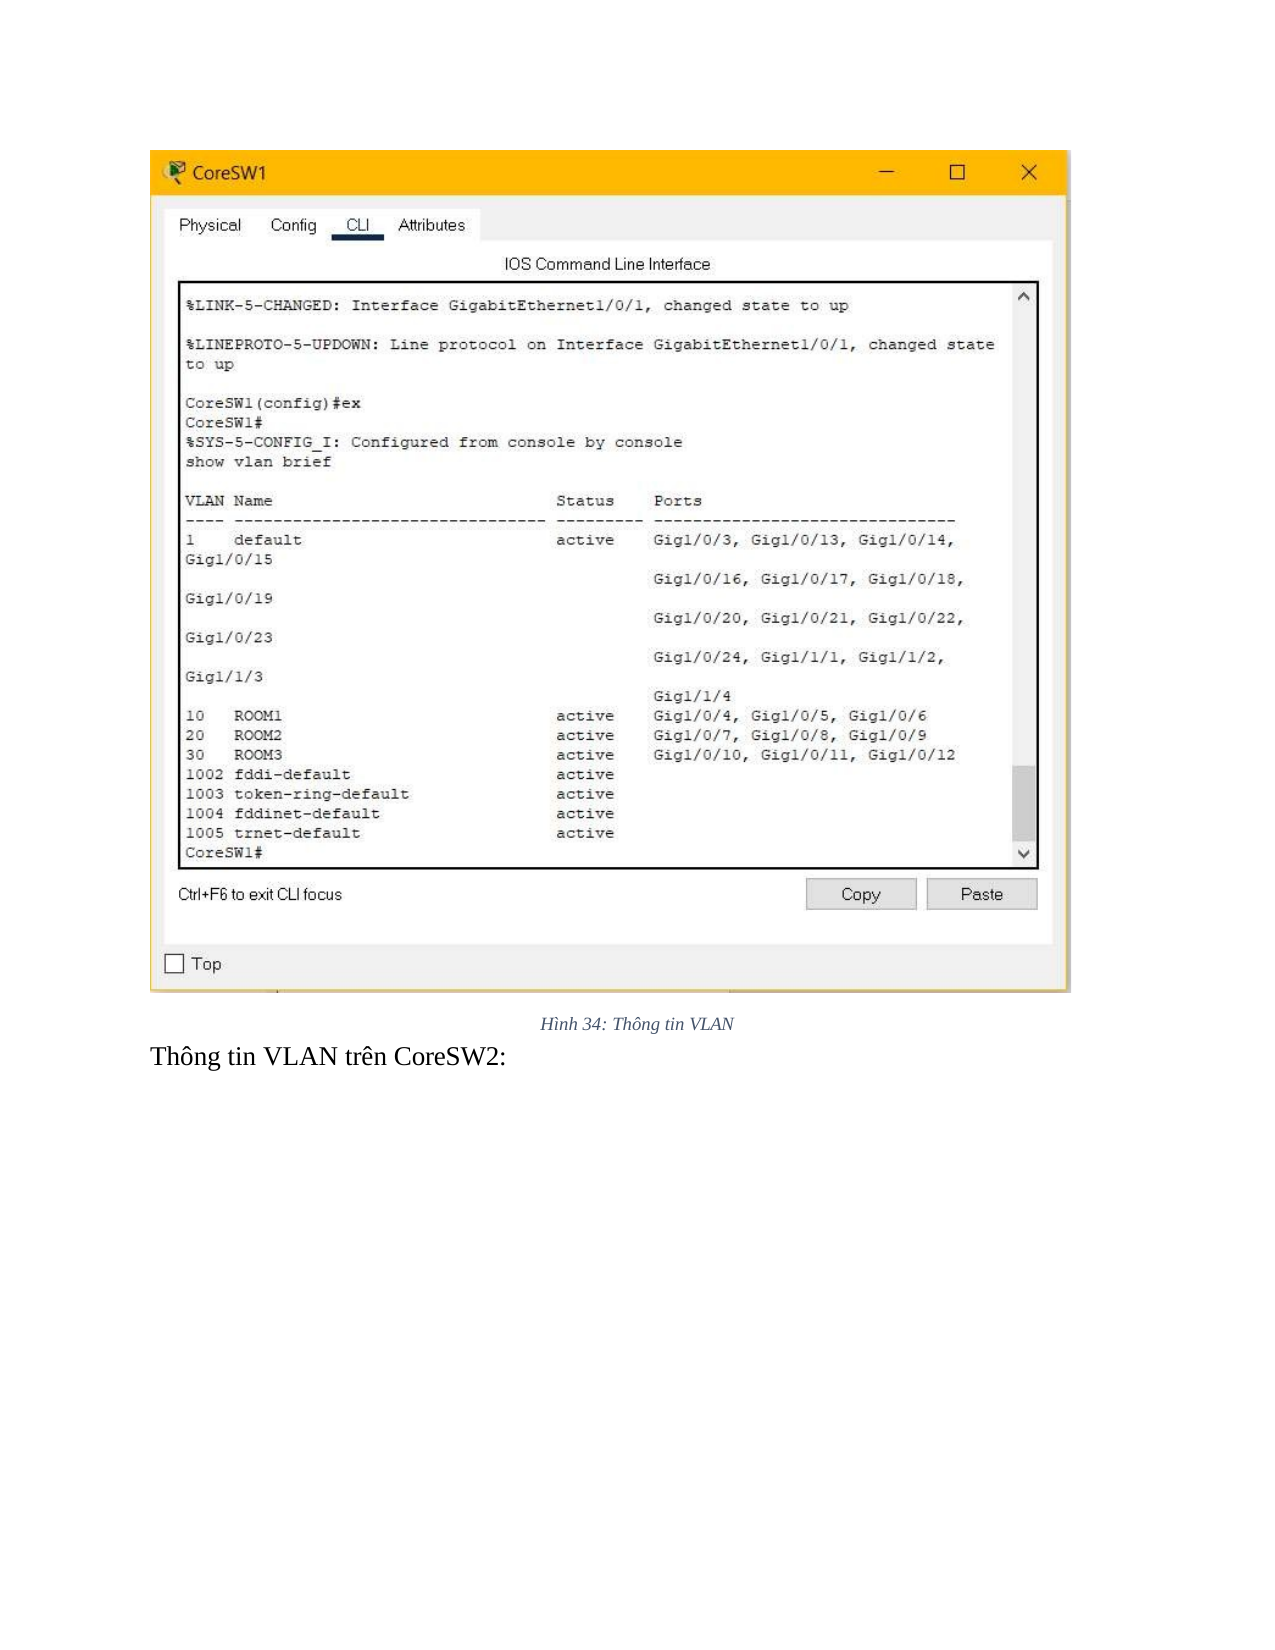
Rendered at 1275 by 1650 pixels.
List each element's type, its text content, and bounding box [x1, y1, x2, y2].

text Thông tin VLAN trên CoreSW2: [150, 1040, 512, 1071]
text Hình 34: Thông tin VLAN [540, 1013, 1189, 1034]
picture [150, 150, 1072, 993]
